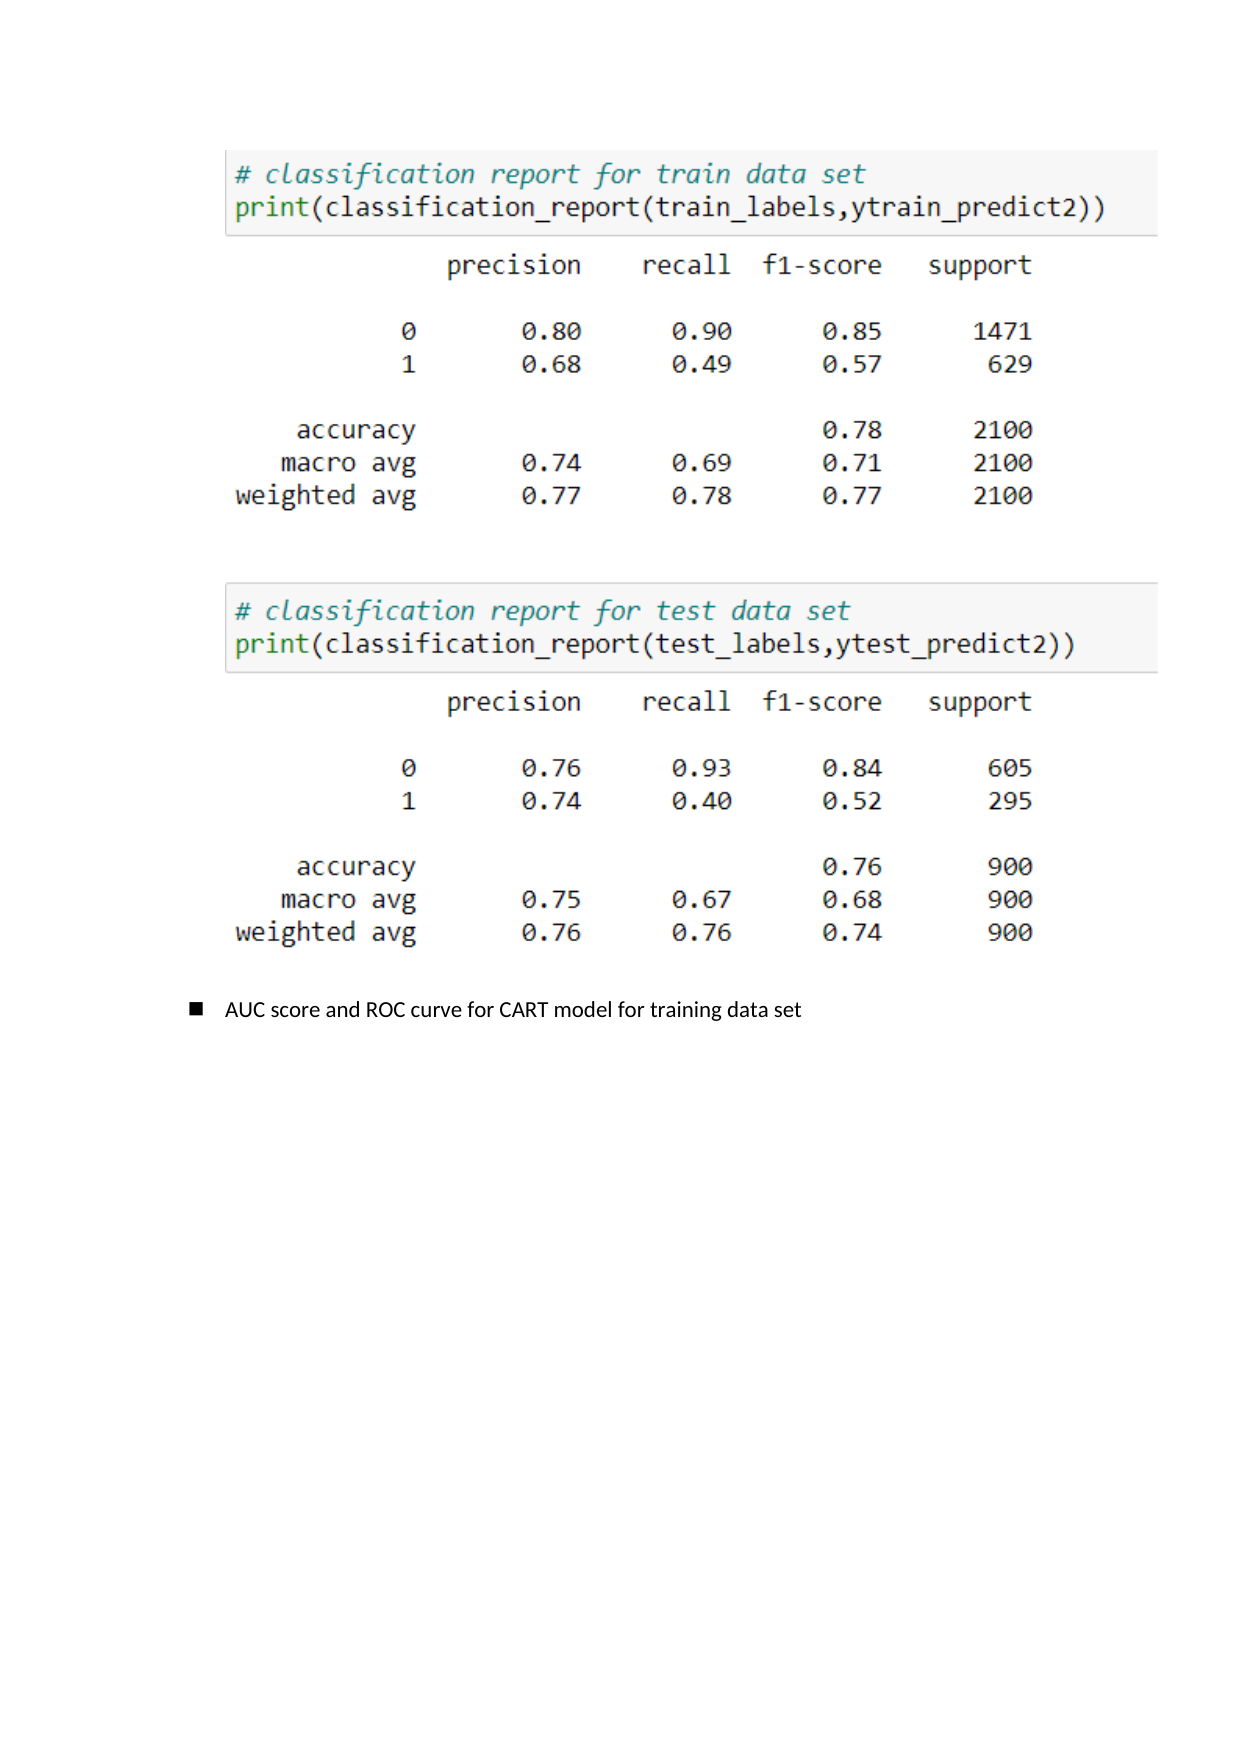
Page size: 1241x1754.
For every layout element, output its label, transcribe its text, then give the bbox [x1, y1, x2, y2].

list AUC score and ROC curve for CART model for training data set [187, 995, 1090, 1023]
picture [225, 150, 1158, 963]
